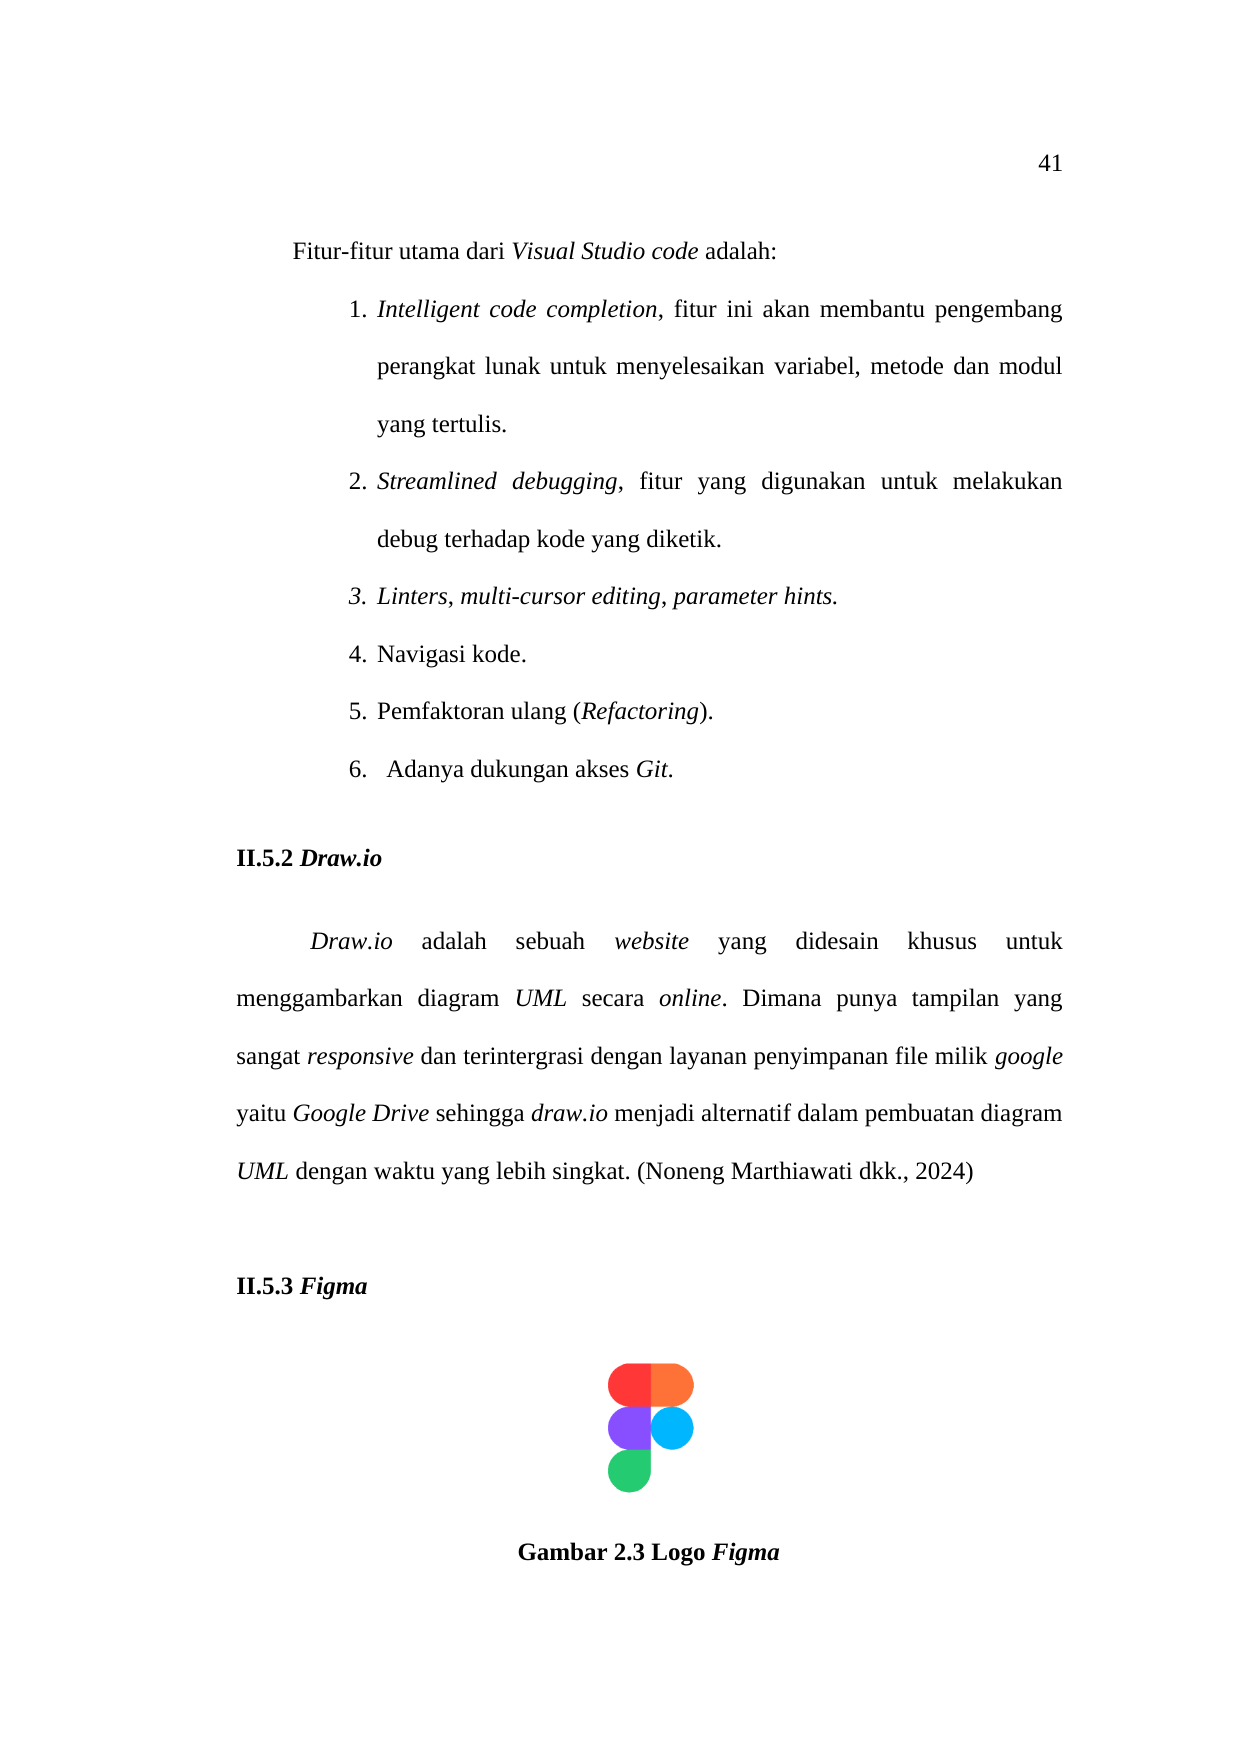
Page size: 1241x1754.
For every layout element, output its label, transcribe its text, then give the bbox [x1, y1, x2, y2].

text Gambar 2.3 Logo Figma [236, 1537, 1063, 1566]
list Pemfaktoran ulang (Refactoring). [349, 696, 1063, 725]
list Intelligent code completion, fitur ini akan membantu pengembang perangkat lunak untuk menyelesaikan variabel, metode dan modul yang tertulis. [349, 294, 1063, 438]
list Linters, multi-cursor editing, parameter hints. [349, 581, 1063, 610]
text Fitur-fitur utama dari Visual Studio code adalah: [292, 236, 1063, 265]
list Navigasi kode. [349, 639, 1063, 668]
list Streamlined debugging, fitur yang digunakan untuk melakukan debug terhadap kode yang diketik. [349, 466, 1063, 553]
picture [585, 1353, 714, 1509]
subtitle Figma [236, 1271, 1063, 1300]
list Adanya dukungan akses Git. [349, 754, 1057, 783]
text Draw.io adalah sebuah website yang didesain khusus untuk menggambarkan diagram UML secara online. Dimana punya tampilan yang sangat responsive dan terintergrasi dengan layanan penyimpanan file milik google yaitu Google Drive sehingga draw.io menjadi alternatif dalam pembuatan diagram UML dengan waktu yang lebih singkat. [236, 926, 1063, 1185]
subtitle Draw.io [236, 843, 1063, 872]
